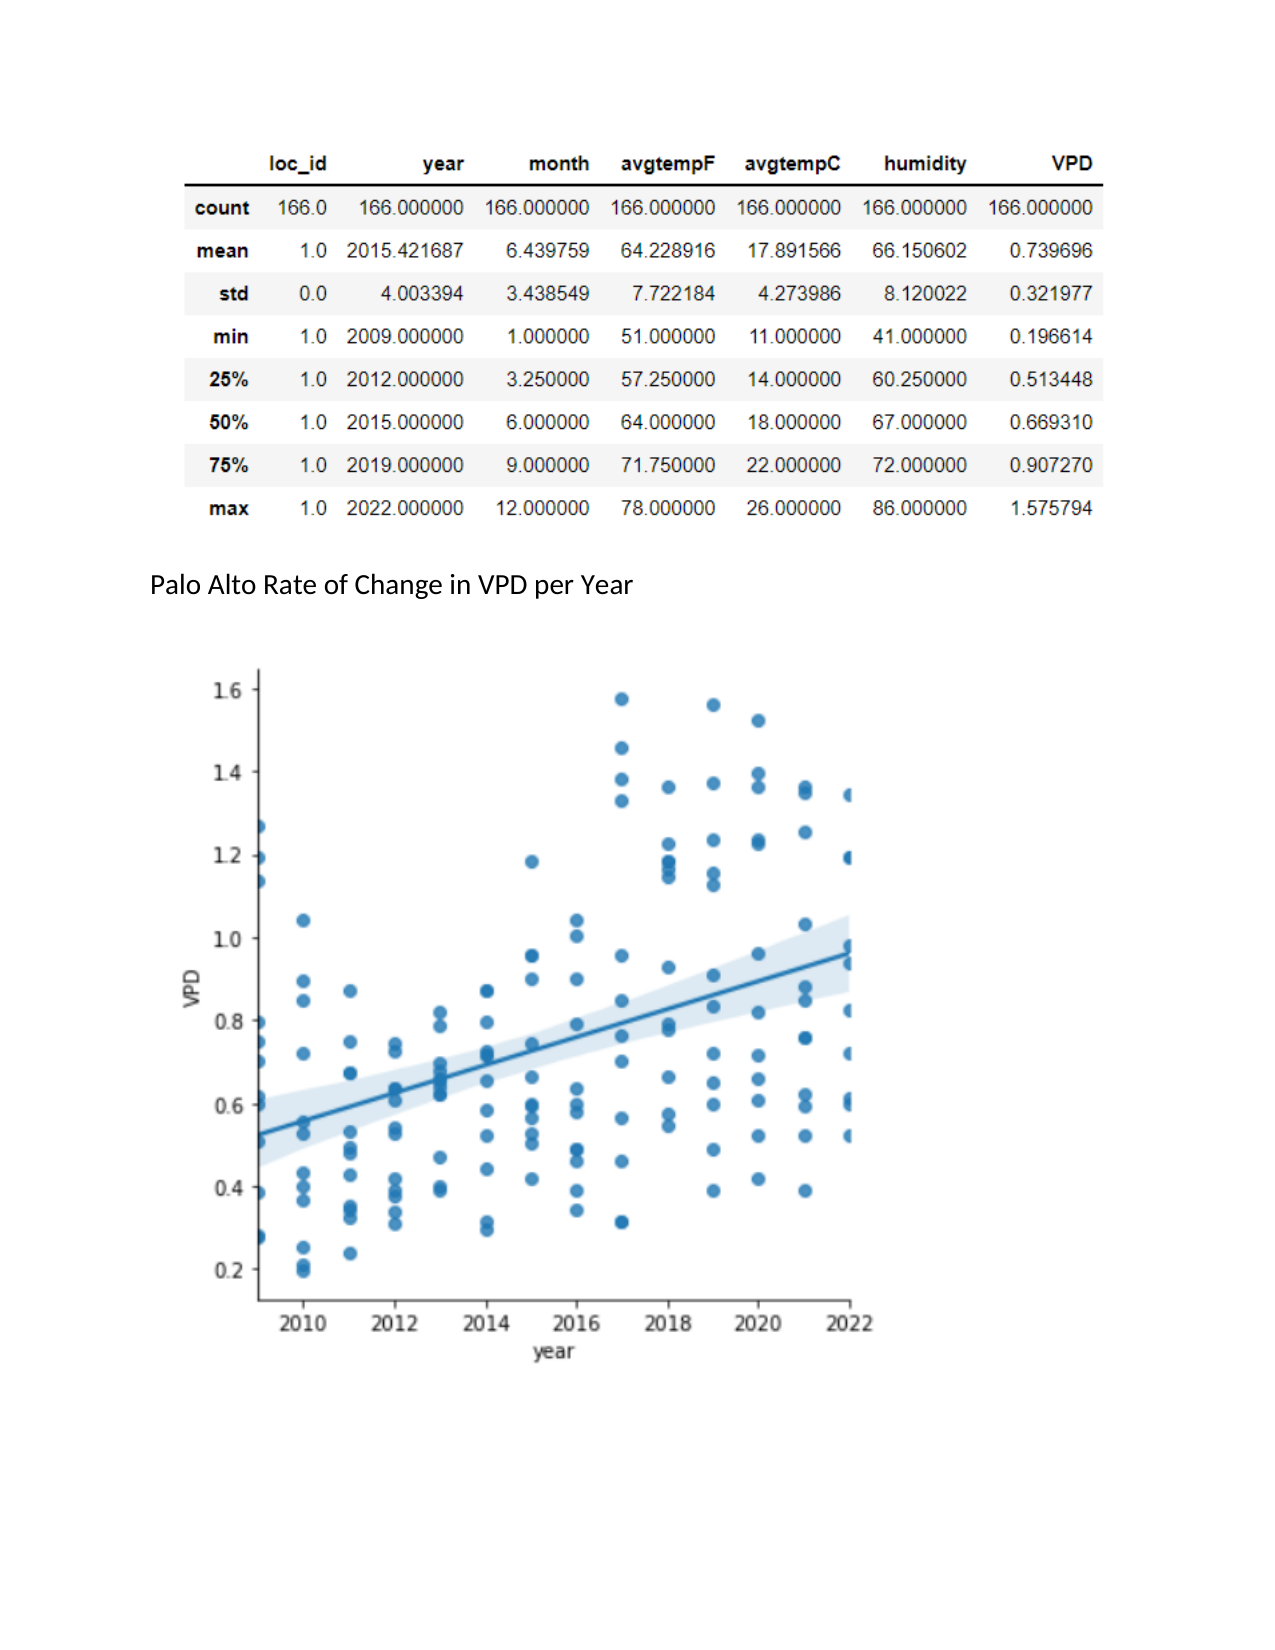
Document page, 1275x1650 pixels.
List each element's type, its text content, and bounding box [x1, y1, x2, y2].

text Palo Alto Rate of Change in VPD per Year [150, 566, 1125, 602]
picture [150, 150, 1125, 538]
picture [150, 649, 907, 1379]
